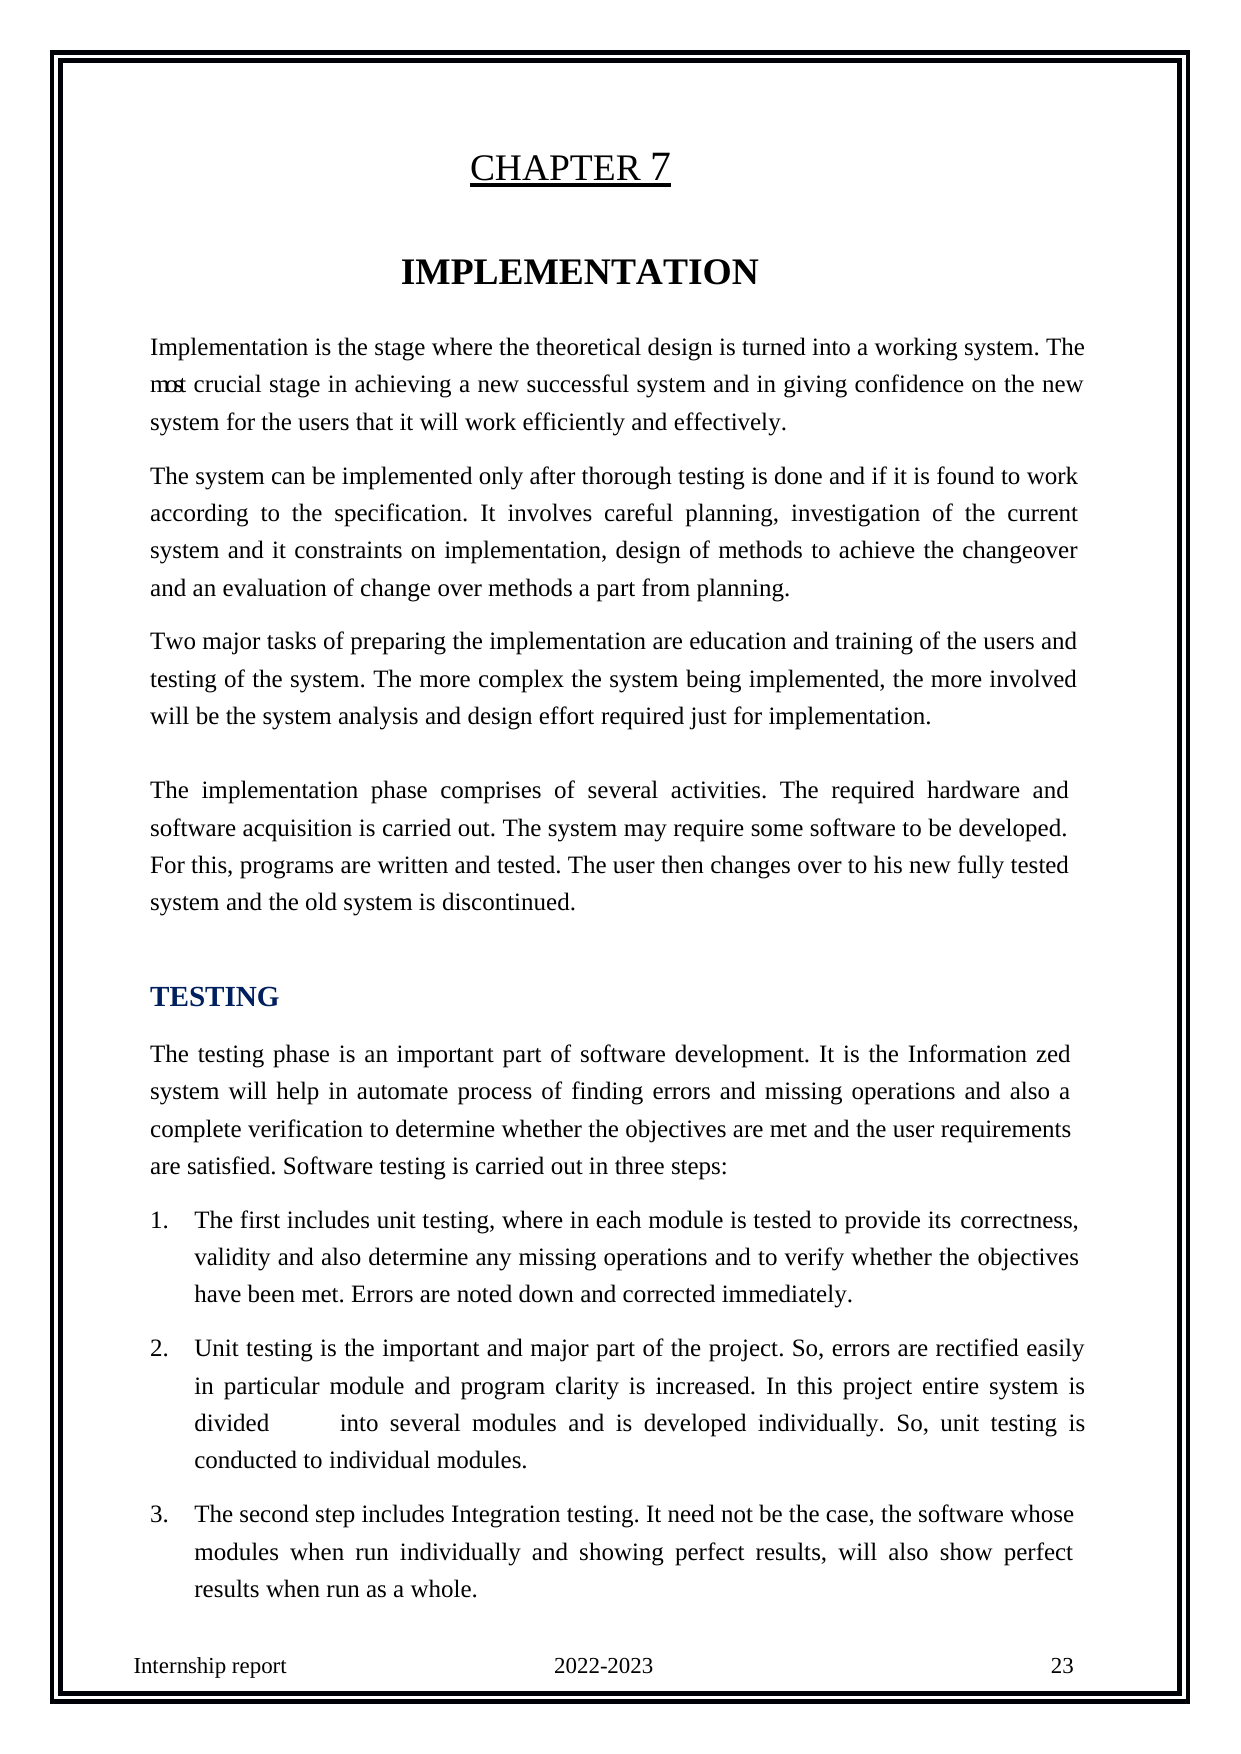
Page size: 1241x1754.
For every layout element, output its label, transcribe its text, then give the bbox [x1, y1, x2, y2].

list Unit testing is the important and major part of the project. So, errors are rectified easily in particular module and program clarity is increased. In this project entire system is divided into several modules and is developed individually. So, unit testing is conducted to individual modules. [150, 1333, 1086, 1474]
text The system can be implemented only after thorough testing is done and if it is found to work according to the specification. It involves careful planning, investigation of the current system and it constraints on implementation, design of methods to achieve the changeover and an evaluation of change over methods a part from planning. [150, 461, 1079, 601]
text The testing phase is an important part of software development. It is the Information zed system will help in automate process of finding errors and missing operations and also a complete verification to determine whether the objectives are met and the user requirements are satisfied. Software testing is carried out in three steps: [150, 1039, 1072, 1180]
subtitle TESTING [150, 979, 1113, 1012]
list The first includes unit testing, where in each module is tested to provide its correctness, validity and also determine any missing operations and to verify whether the objectives have been met. Errors are noted down and corrected immediately. [150, 1205, 1079, 1308]
text The implementation phase comprises of several activities. The required hardware and software acquisition is carried out. The system may require some software to be developed. For this, programs are written and tested. The user then changes over to his new fully tested system and the old system is discontinued. [150, 776, 1069, 916]
subtitle CHAPTER 7 [208, 142, 801, 189]
list The second step includes Integration testing. It need not be the case, the software whose modules when run individually and showing perfect results, will also show perfect results when run as a whole. [150, 1499, 1075, 1603]
text Implementation is the stage where the theoretical design is turned into a working system. The most crucial stage in achieving a new successful system and in giving confidence on the new system for the users that it will work efficiently and effectively. [150, 332, 1085, 435]
text Two major tasks of preparing the implementation are education and training of the users and testing of the system. The more complex the system being implemented, the more involved will be the system analysis and design effort required just for implementation. [150, 626, 1078, 730]
subtitle IMPLEMENTATION [283, 249, 801, 292]
